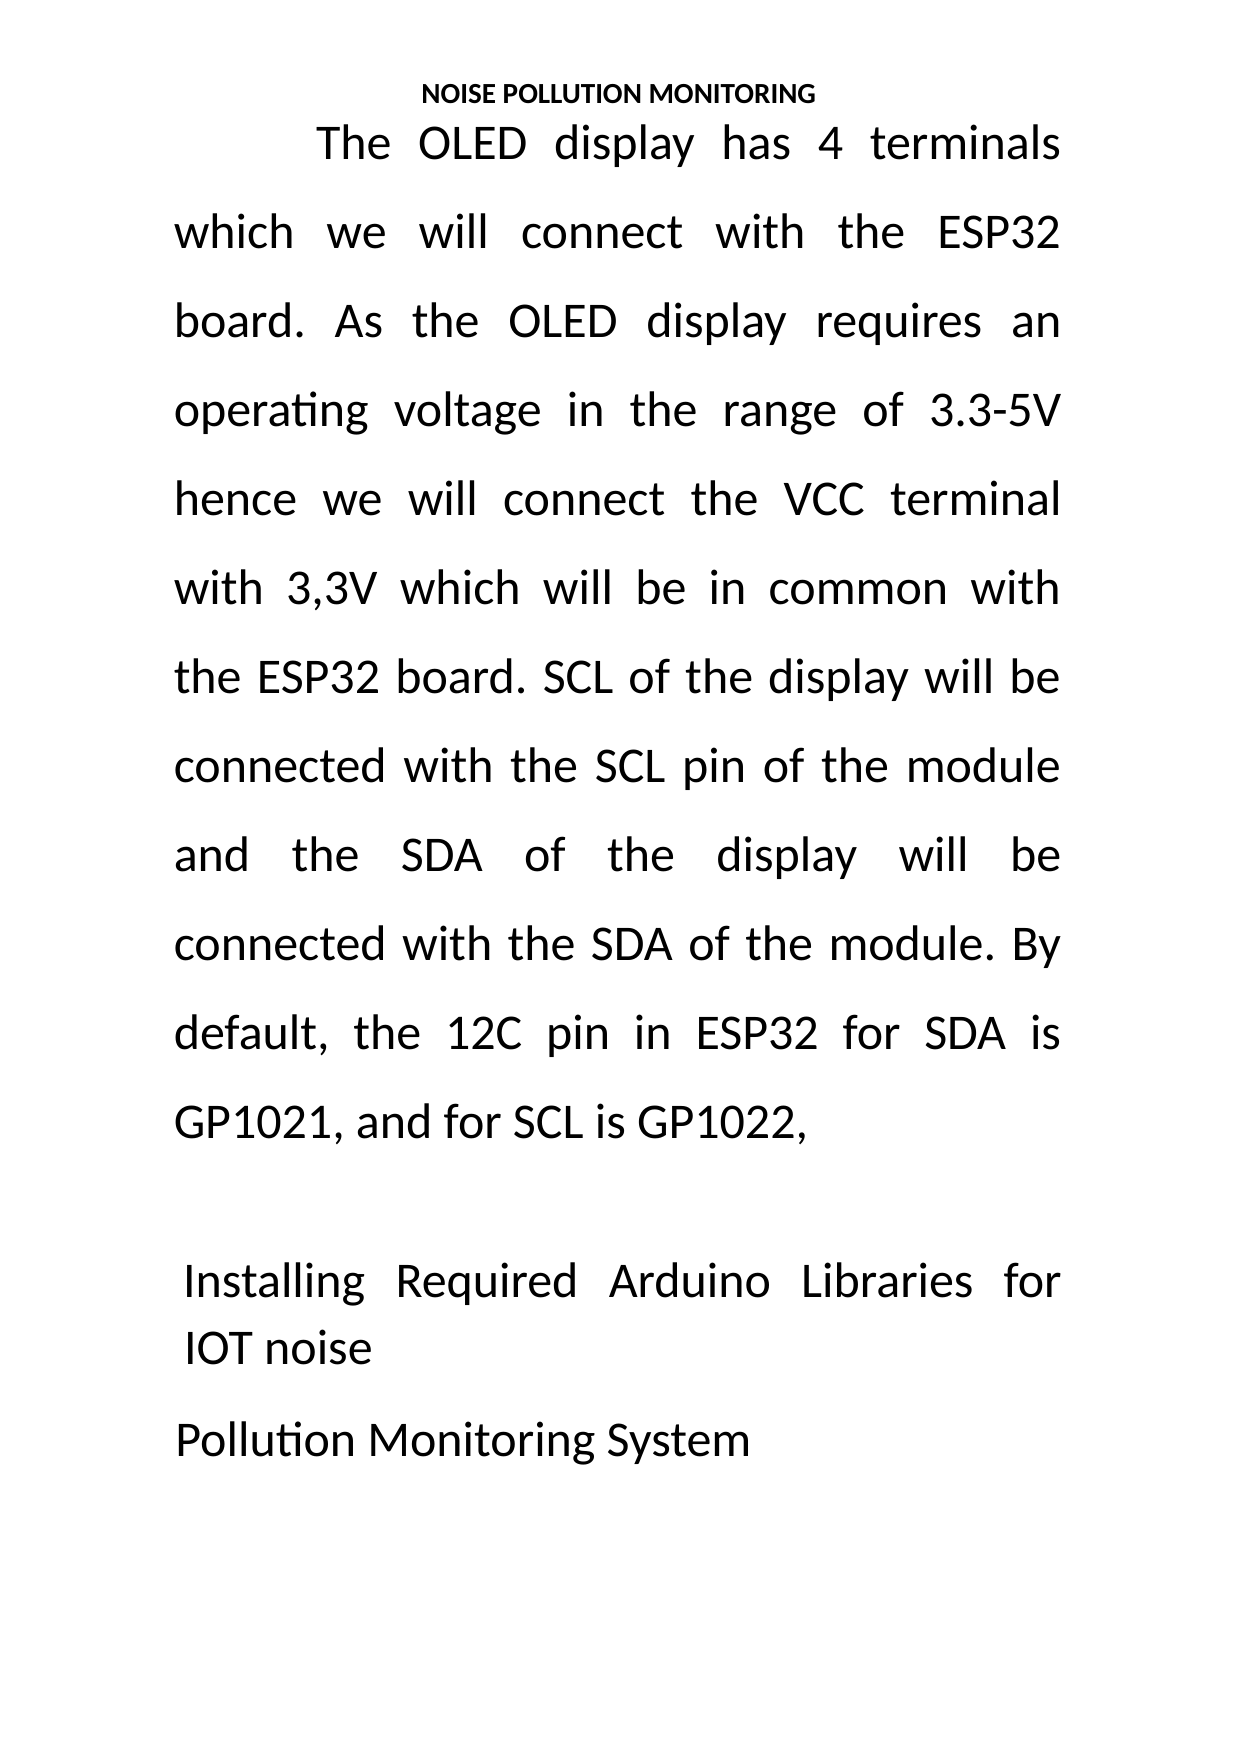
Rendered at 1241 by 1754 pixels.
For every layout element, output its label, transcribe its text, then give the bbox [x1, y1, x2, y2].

text Pollution Monitoring System [175, 1408, 1062, 1469]
text The OLED display has 4 terminals which we will connect with the ESP32 board. As the OLED display requires an operating voltage in the range of 3.3-5V hence we will connect the VCC terminal with 3,3V which will be in common with the ESP32 board. SCL of the display will be connected with the SCL pin of the module and the SDA of the display will be connected with the SDA of the module. By default, the 12C pin in ESP32 for SDA is GP1021, and for SCL is GP1022, [173, 111, 1062, 1151]
text Installing Required Arduino Libraries for IOT noise [183, 1249, 1062, 1377]
